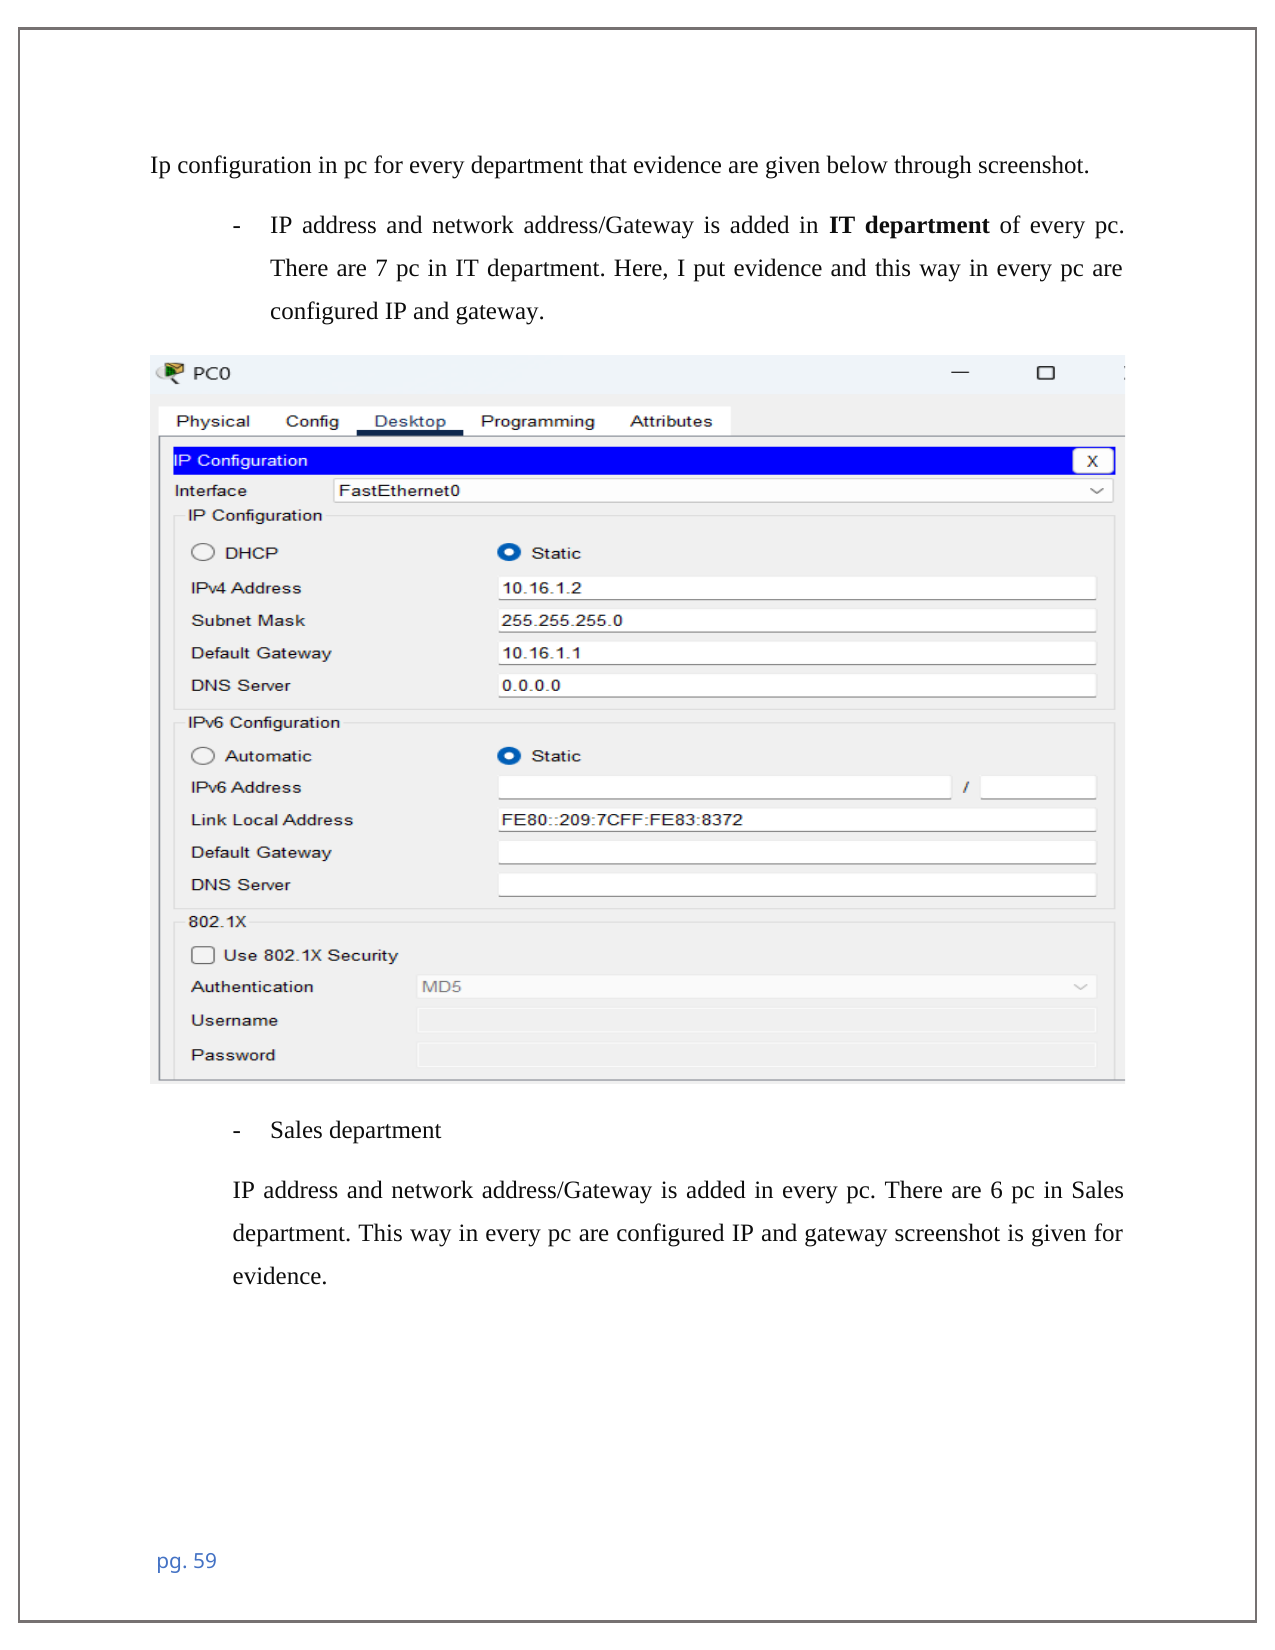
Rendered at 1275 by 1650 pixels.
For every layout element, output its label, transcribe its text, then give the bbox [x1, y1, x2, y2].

text IP address and network address/Gateway is added in every pc. There are 6 pc in Sales department. This way in every pc are configured IP and gateway screenshot is given for evidence. [232, 1175, 1125, 1290]
text Ip configuration in pc for every department that evidence are given below through screenshot. [150, 150, 1125, 179]
list Sales department [232, 1115, 1125, 1144]
list IP address and network address/Gateway is added in IT department of every pc. There are 7 pc in IT department. Here, I put evidence and this way in every pc are configured IP and gateway. [232, 210, 1125, 325]
picture [150, 355, 1125, 1084]
